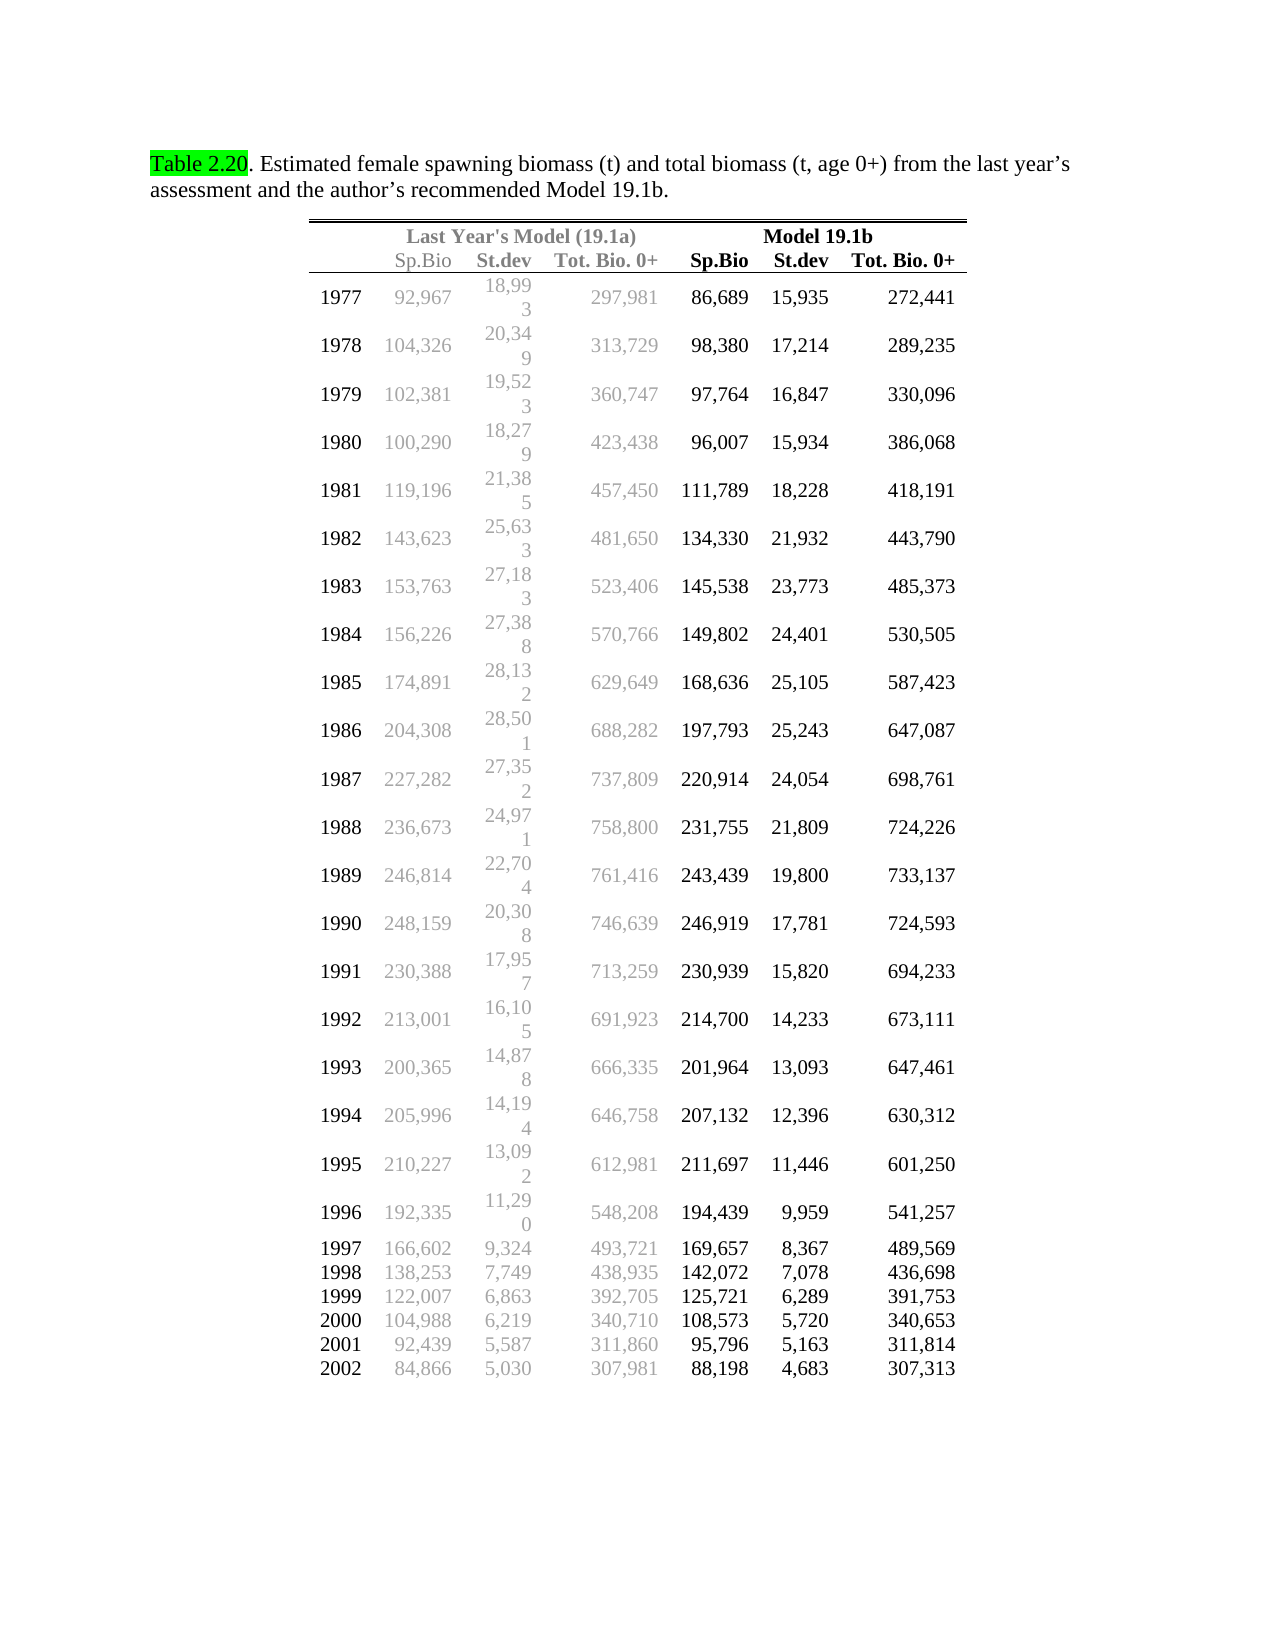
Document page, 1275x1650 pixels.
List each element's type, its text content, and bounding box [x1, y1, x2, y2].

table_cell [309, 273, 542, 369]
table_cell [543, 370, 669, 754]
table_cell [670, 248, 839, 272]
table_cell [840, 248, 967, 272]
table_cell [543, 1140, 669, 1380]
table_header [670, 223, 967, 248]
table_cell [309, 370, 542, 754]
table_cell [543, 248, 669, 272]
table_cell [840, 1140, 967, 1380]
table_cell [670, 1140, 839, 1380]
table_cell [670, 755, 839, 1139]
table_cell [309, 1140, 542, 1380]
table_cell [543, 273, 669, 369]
subtitle Table 2.20. Estimated female spawning biomass (t) and total biomass (t, age 0+) from the last year’s assessment and the author’s recommended Model 19.1b. [150, 150, 1125, 203]
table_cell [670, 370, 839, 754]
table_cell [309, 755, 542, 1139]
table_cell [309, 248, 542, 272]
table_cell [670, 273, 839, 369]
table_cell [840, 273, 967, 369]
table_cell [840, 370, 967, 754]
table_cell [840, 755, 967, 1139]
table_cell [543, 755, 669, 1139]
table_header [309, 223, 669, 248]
